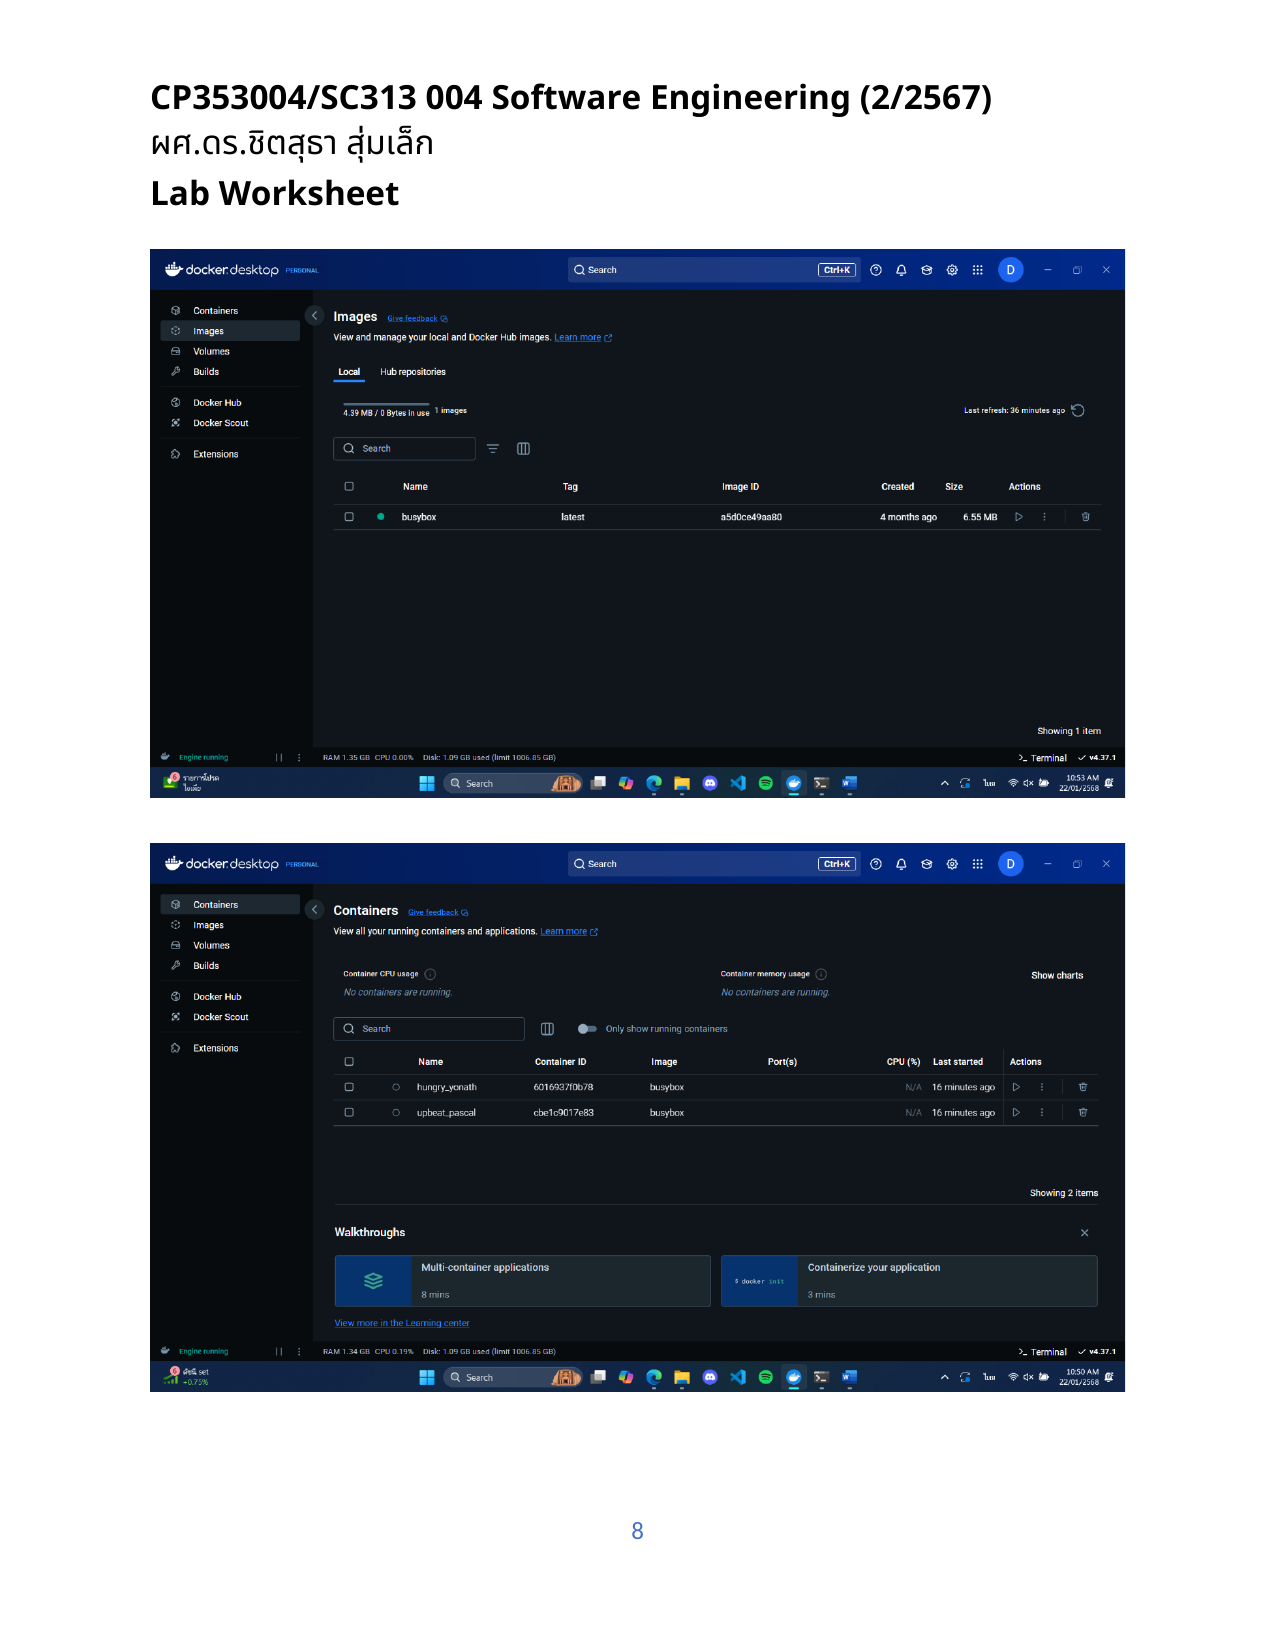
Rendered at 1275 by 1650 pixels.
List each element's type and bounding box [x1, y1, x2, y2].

picture [150, 249, 1125, 798]
picture [150, 843, 1125, 1392]
